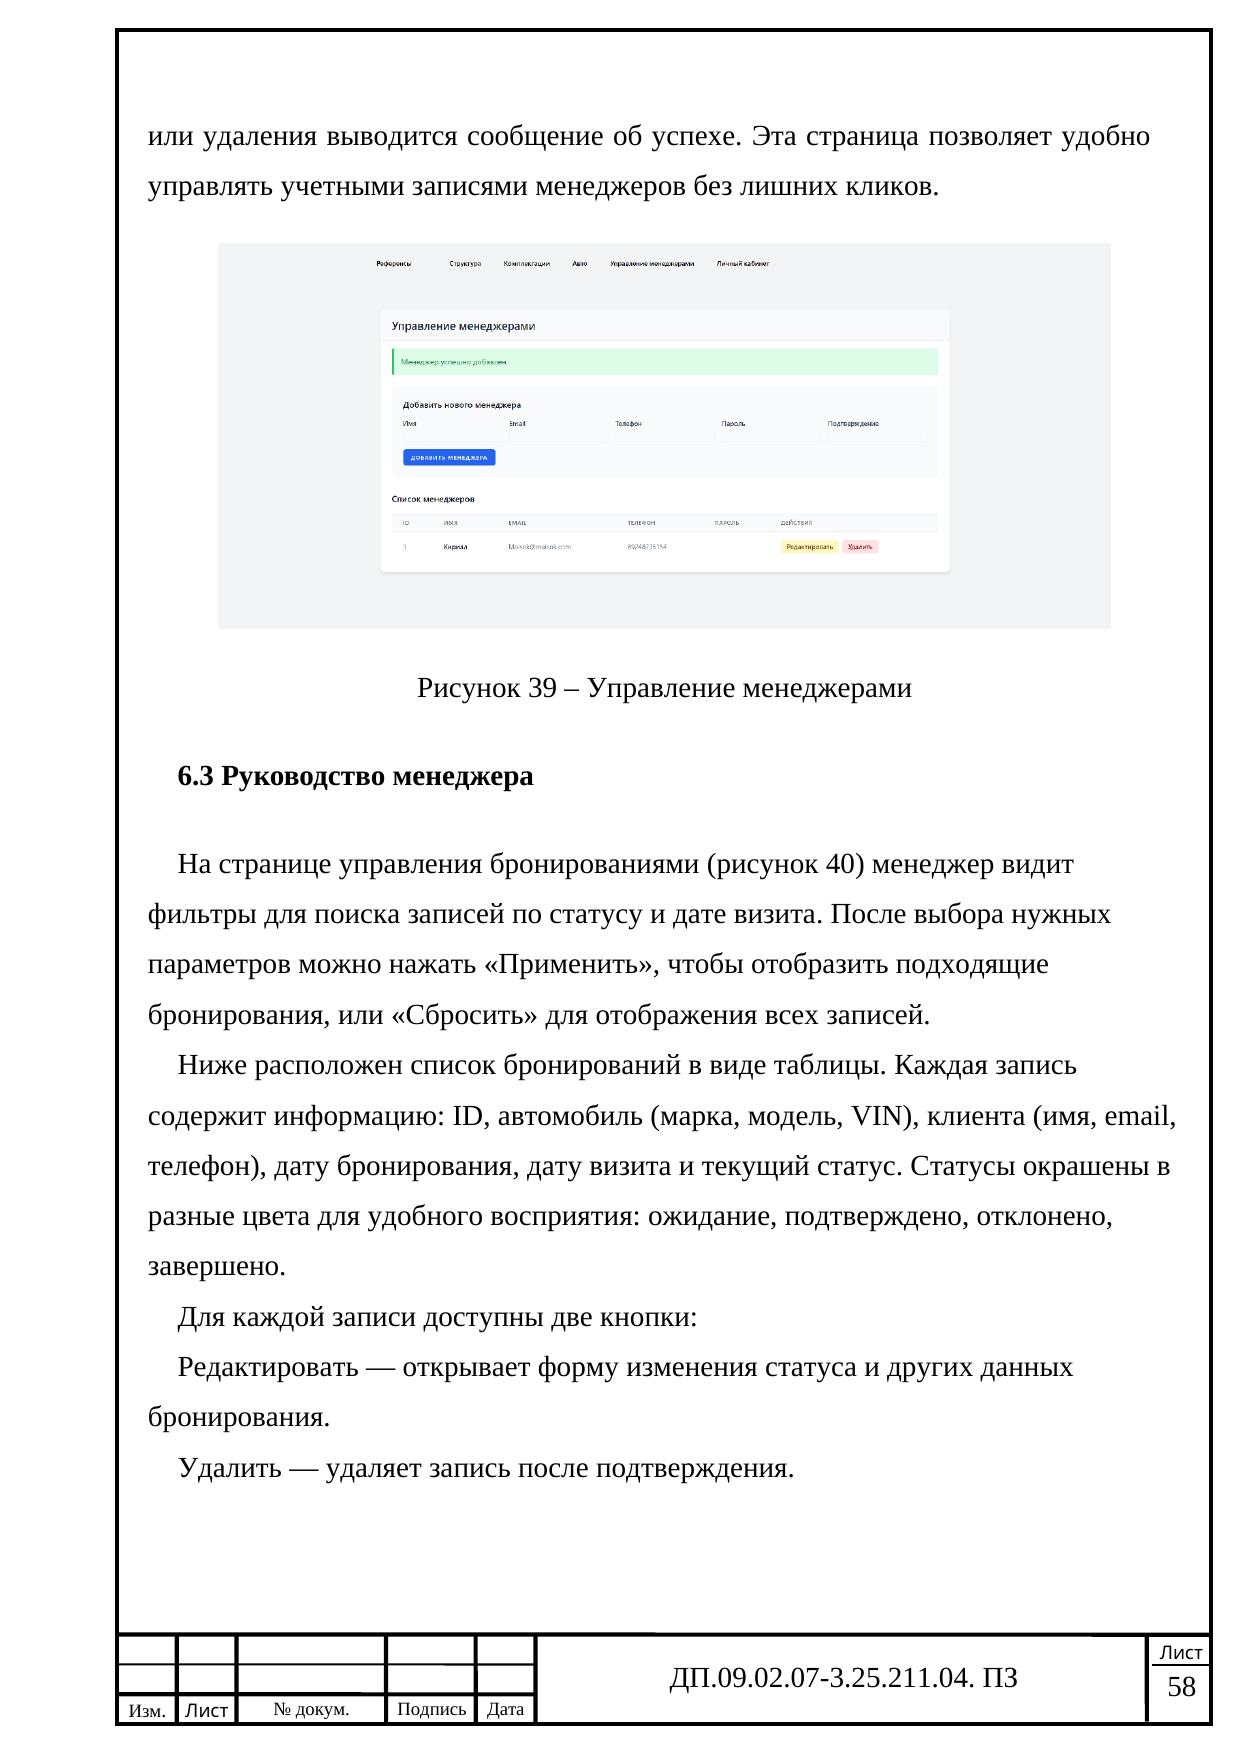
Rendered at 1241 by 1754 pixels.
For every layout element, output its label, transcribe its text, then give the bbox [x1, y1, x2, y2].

text Рисунок 39 – Управление менеджерами [148, 670, 1152, 704]
picture [218, 243, 1111, 629]
text 6.3 Руководство менеджера [133, 758, 1181, 792]
text Удалить — удаляет запись после подтверждения. [148, 1450, 1181, 1483]
text Редактировать — открывает форму изменения статуса и других данных бронирования. [148, 1349, 1181, 1433]
text На странице управления бронированиями (рисунок 40) менеджер видит фильтры для поиска записей по статусу и дате визита. После выбора нужных параметров можно нажать «Применить», чтобы отобразить подходящие бронирования, или «Сбросить» для отображения всех записей. [148, 846, 1181, 1031]
text Ниже расположен список бронирований в виде таблицы. Каждая запись содержит информацию: ID, автомобиль (марка, модель, VIN), клиента (имя, email, телефон), дату бронирования, дату визита и текущий статус. Статусы окрашены в разные цвета для удобного восприятия: ожидание, подтверждено, отклонено, завершено. [148, 1047, 1181, 1282]
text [148, 118, 1152, 202]
text Для каждой записи доступны две кнопки: [148, 1299, 1181, 1332]
